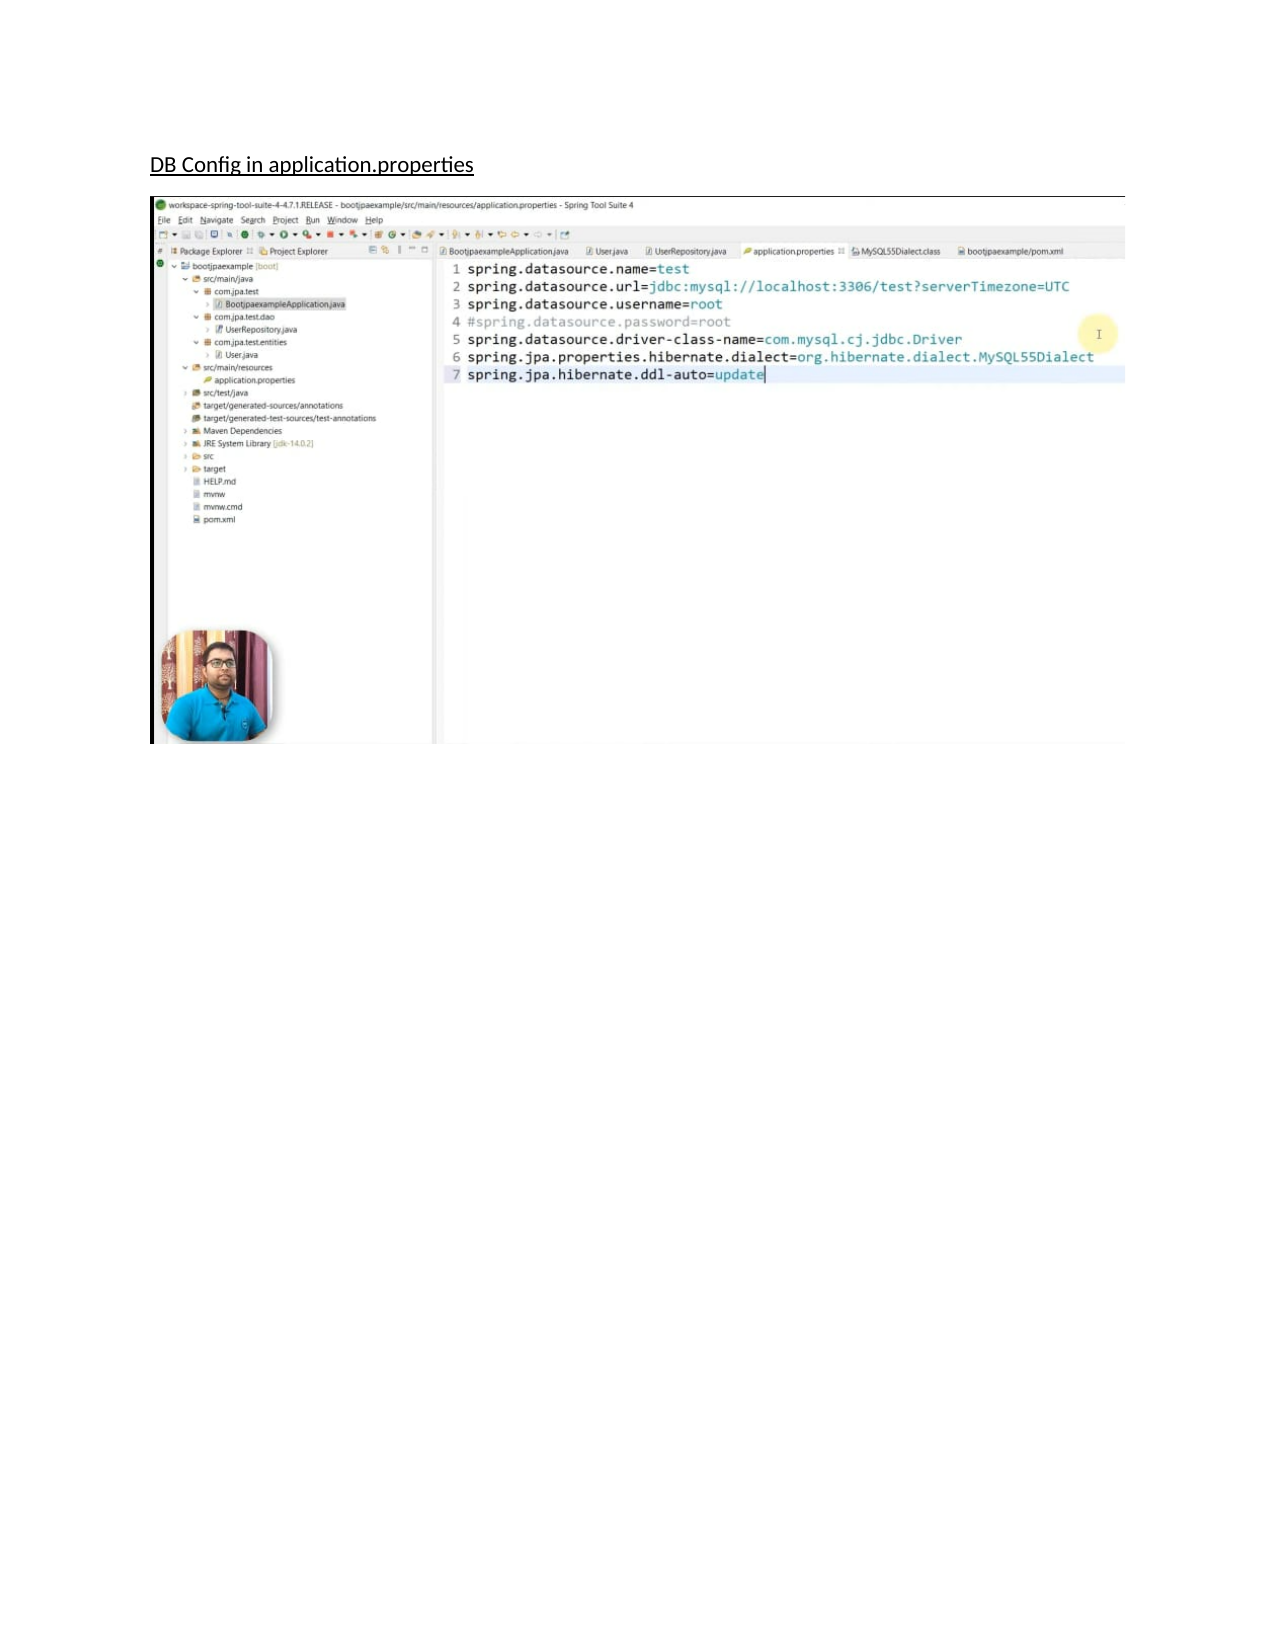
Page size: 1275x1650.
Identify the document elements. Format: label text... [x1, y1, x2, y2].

picture [150, 196, 1125, 744]
text DB Config in application.properties [150, 150, 1125, 178]
